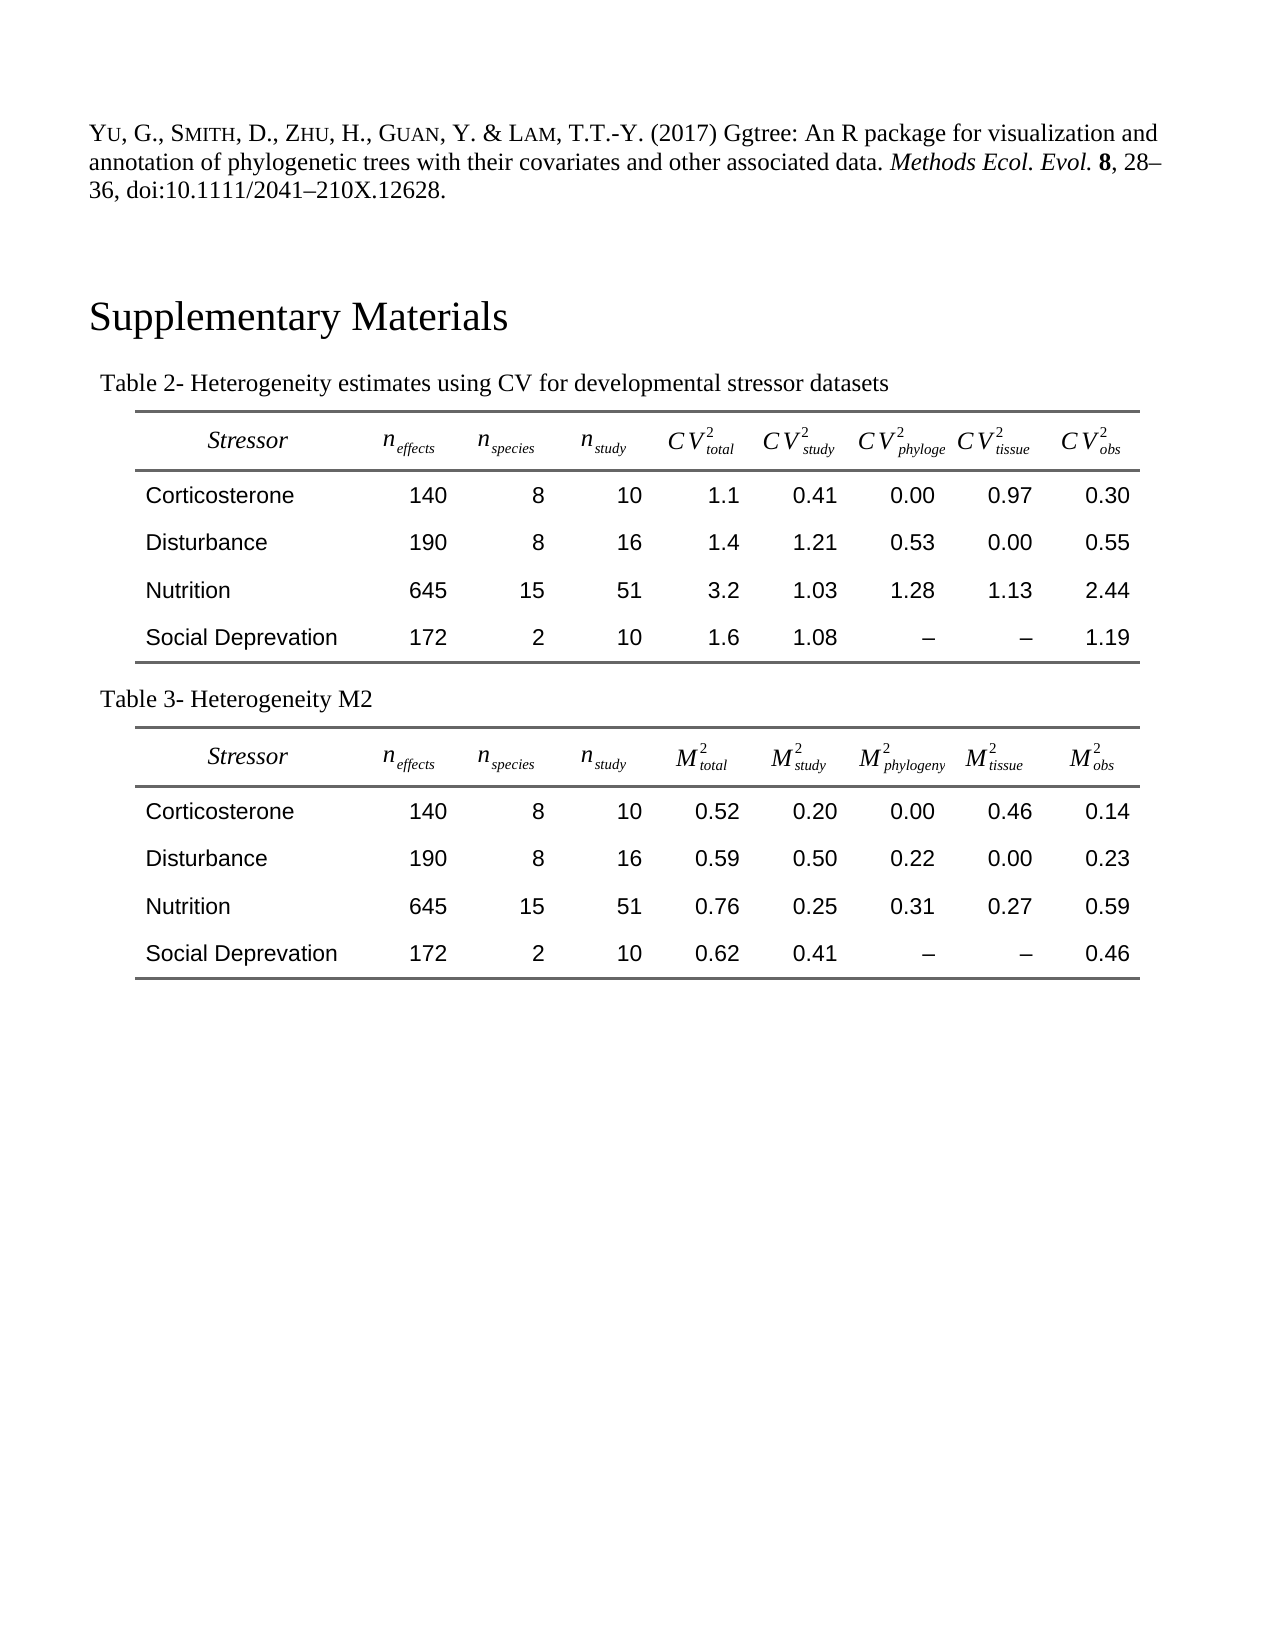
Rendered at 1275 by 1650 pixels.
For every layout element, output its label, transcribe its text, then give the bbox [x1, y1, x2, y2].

table_header Table 2- Heterogeneity estimates using CV for developmental stressor datasets [89, 348, 1186, 664]
table_cell Table 3- Heterogeneity M2 [89, 664, 1186, 980]
subtitle Supplementary Materials [89, 291, 1186, 339]
text Yu, G., Smith, D., Zhu, H., Guan, Y. & Lam, T.T.-Y. (2017) Ggtree: An R package for visualization and annotation of phylogenetic trees with their covariates and other associated data. Methods Ecol. Evol. 8, 28–36, doi:10.1111/2041–210X.12628. [89, 118, 1186, 204]
